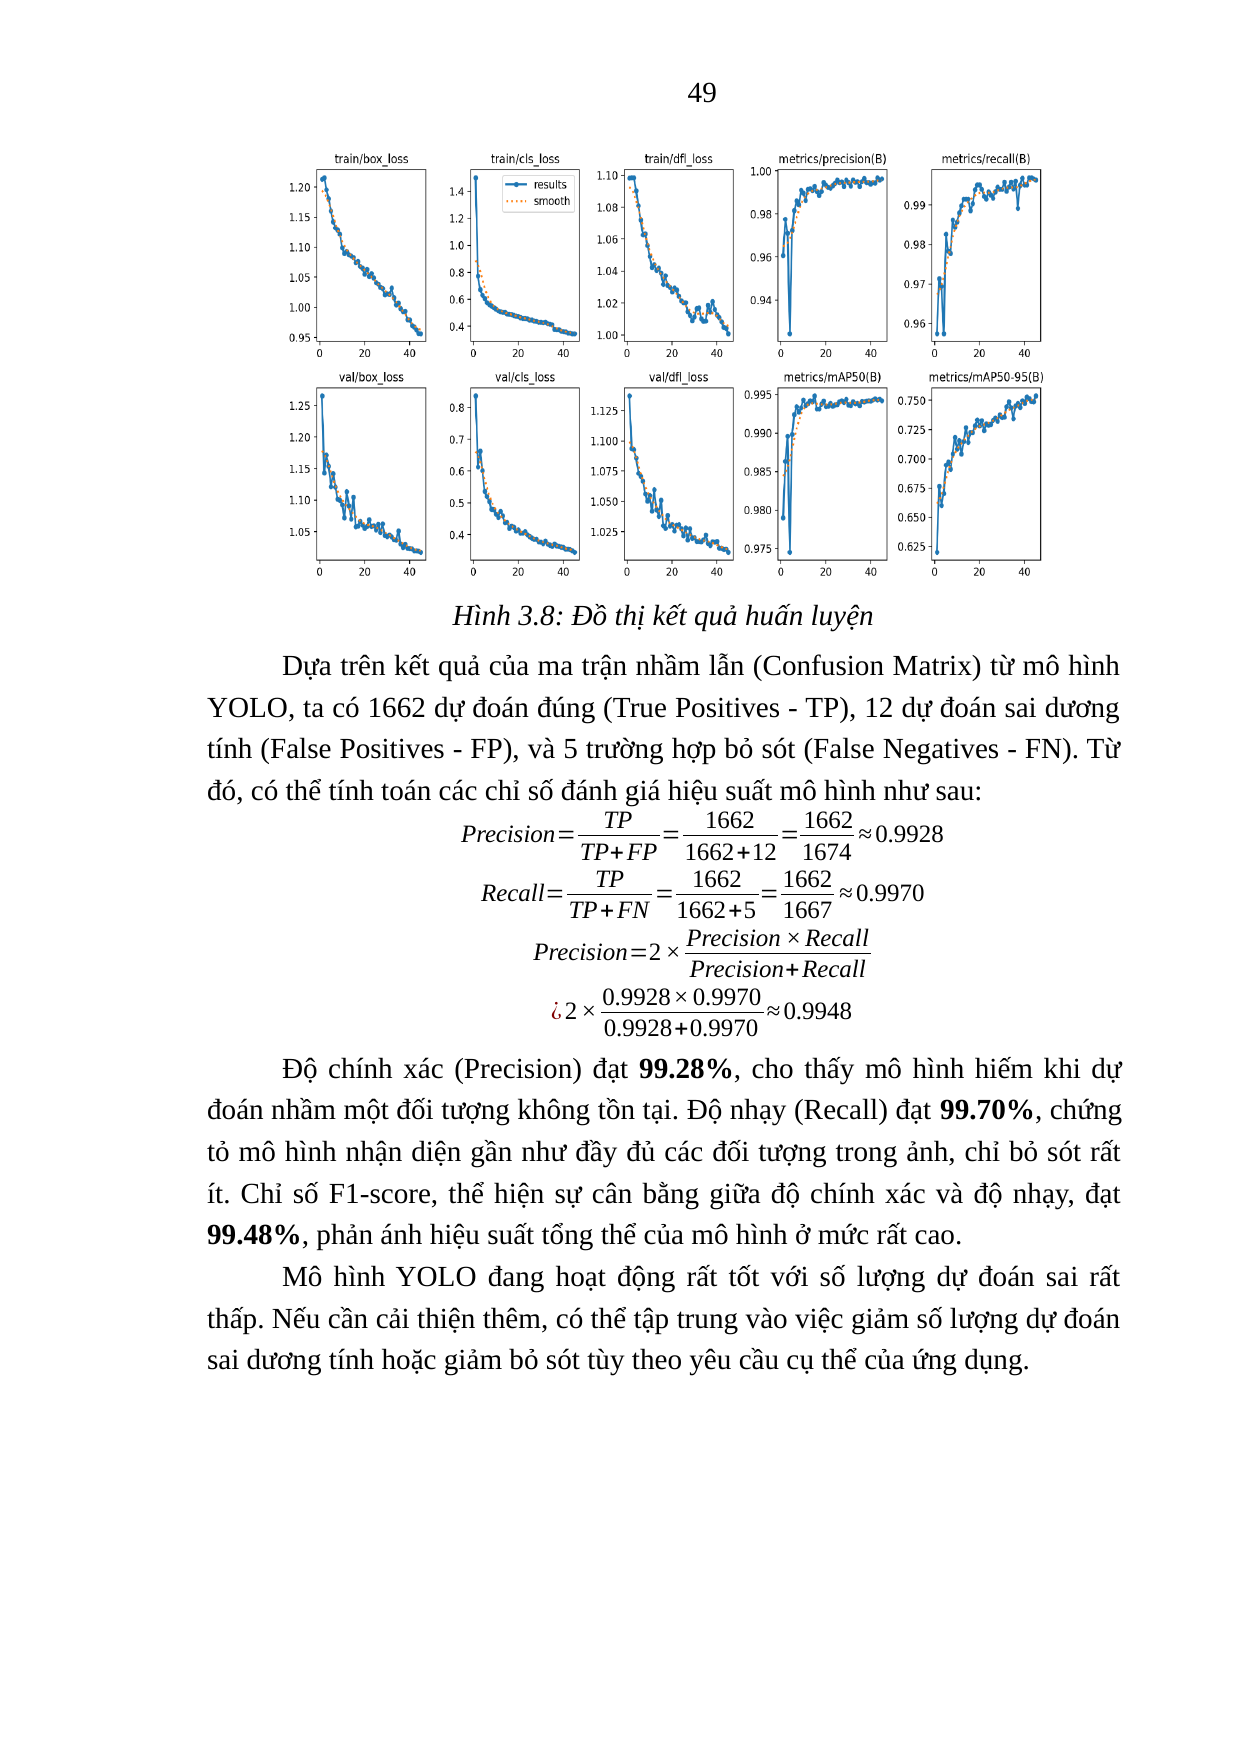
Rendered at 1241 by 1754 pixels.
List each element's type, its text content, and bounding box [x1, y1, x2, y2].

picture [278, 142, 1051, 590]
text Độ chính xác (Precision) đạt 99.28%, cho thấy mô hình hiếm khi dự đoán nhầm một đối tượng không tồn tại. Độ nhạy (Recall) đạt 99.70%, chứng tỏ mô hình nhận diện gần như đầy đủ các đối tượng trong ảnh, chỉ bỏ sót rất ít. Chỉ số F1-score, thể hiện sự cân bằng giữa độ chính xác và độ nhạy, đạt 99.48%, phản ánh hiệu suất tổng thể của mô hình ở mức rất cao. [207, 1043, 1122, 1251]
text Hình 3.8: Đồ thị kết quả huấn luyện [207, 598, 1122, 632]
text Mô hình YOLO đang hoạt động rất tốt với số lượng dự đoán sai rất thấp. Nếu cần cải thiện thêm, có thể tập trung vào việc giảm số lượng dự đoán sai dương tính hoặc giảm bỏ sót tùy theo yêu cầu cụ thể của ứng dụng. [207, 1251, 1122, 1376]
text Dựa trên kết quả của ma trận nhầm lẫn (Confusion Matrix) từ mô hình YOLO, ta có 1662 dự đoán đúng (True Positives - TP), 12 dự đoán sai dương tính (False Positives - FP), và 5 trường hợp bỏ sót (False Negatives - FN). Từ đó, có thể tính toán các chỉ số đánh giá hiệu suất mô hình như sau: [207, 640, 1122, 807]
